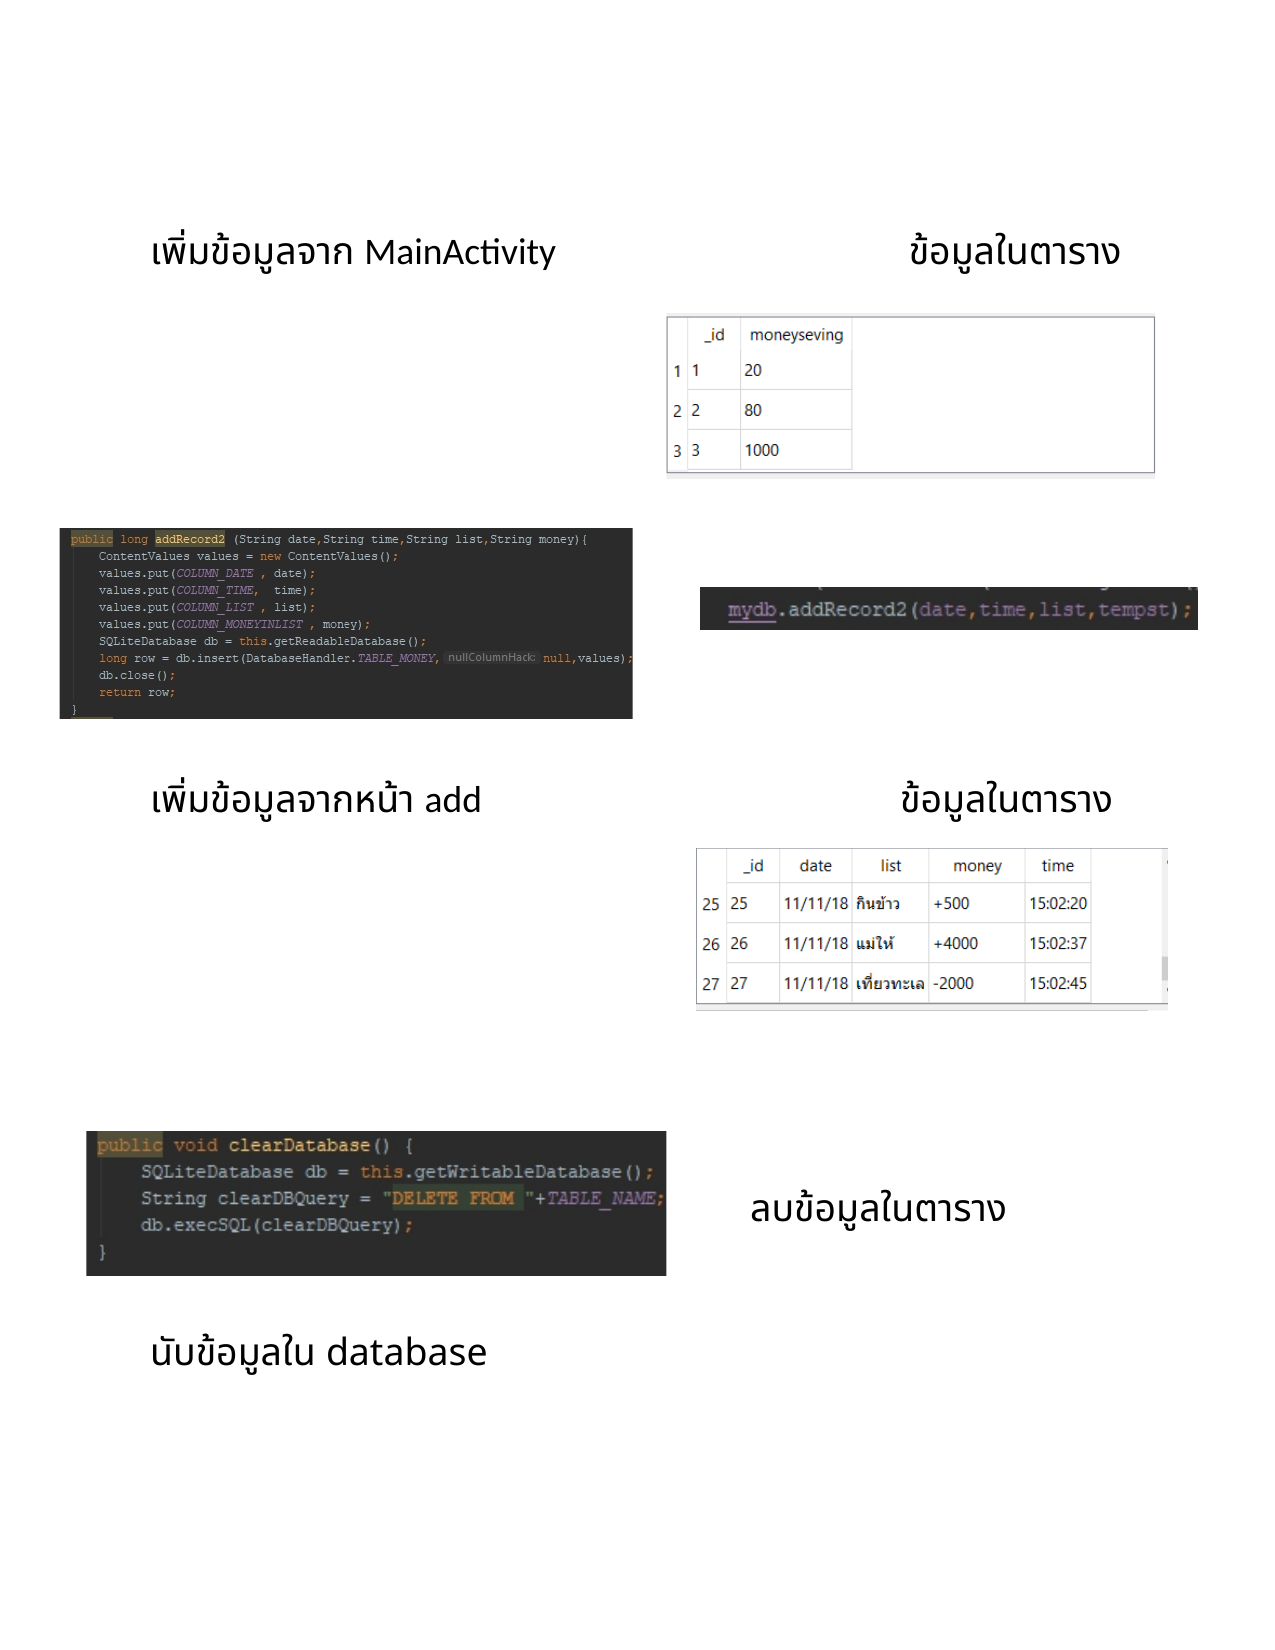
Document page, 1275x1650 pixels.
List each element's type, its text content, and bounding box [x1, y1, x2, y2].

picture [85, 1131, 665, 1274]
picture [658, 313, 1157, 479]
picture [696, 848, 1168, 1011]
text นับข้อมูลใน database [150, 1326, 1125, 1382]
picture [700, 587, 1198, 630]
text ลบข้อมูลในตาราง [665, 1182, 1125, 1238]
text เพิ่มข้อมูลจากหน้า add ข้อมูลในตาราง [150, 773, 1125, 830]
picture [59, 528, 633, 719]
text เพิ่มข้อมูลจาก MainActivity ข้อมูลในตาราง [150, 225, 1125, 282]
